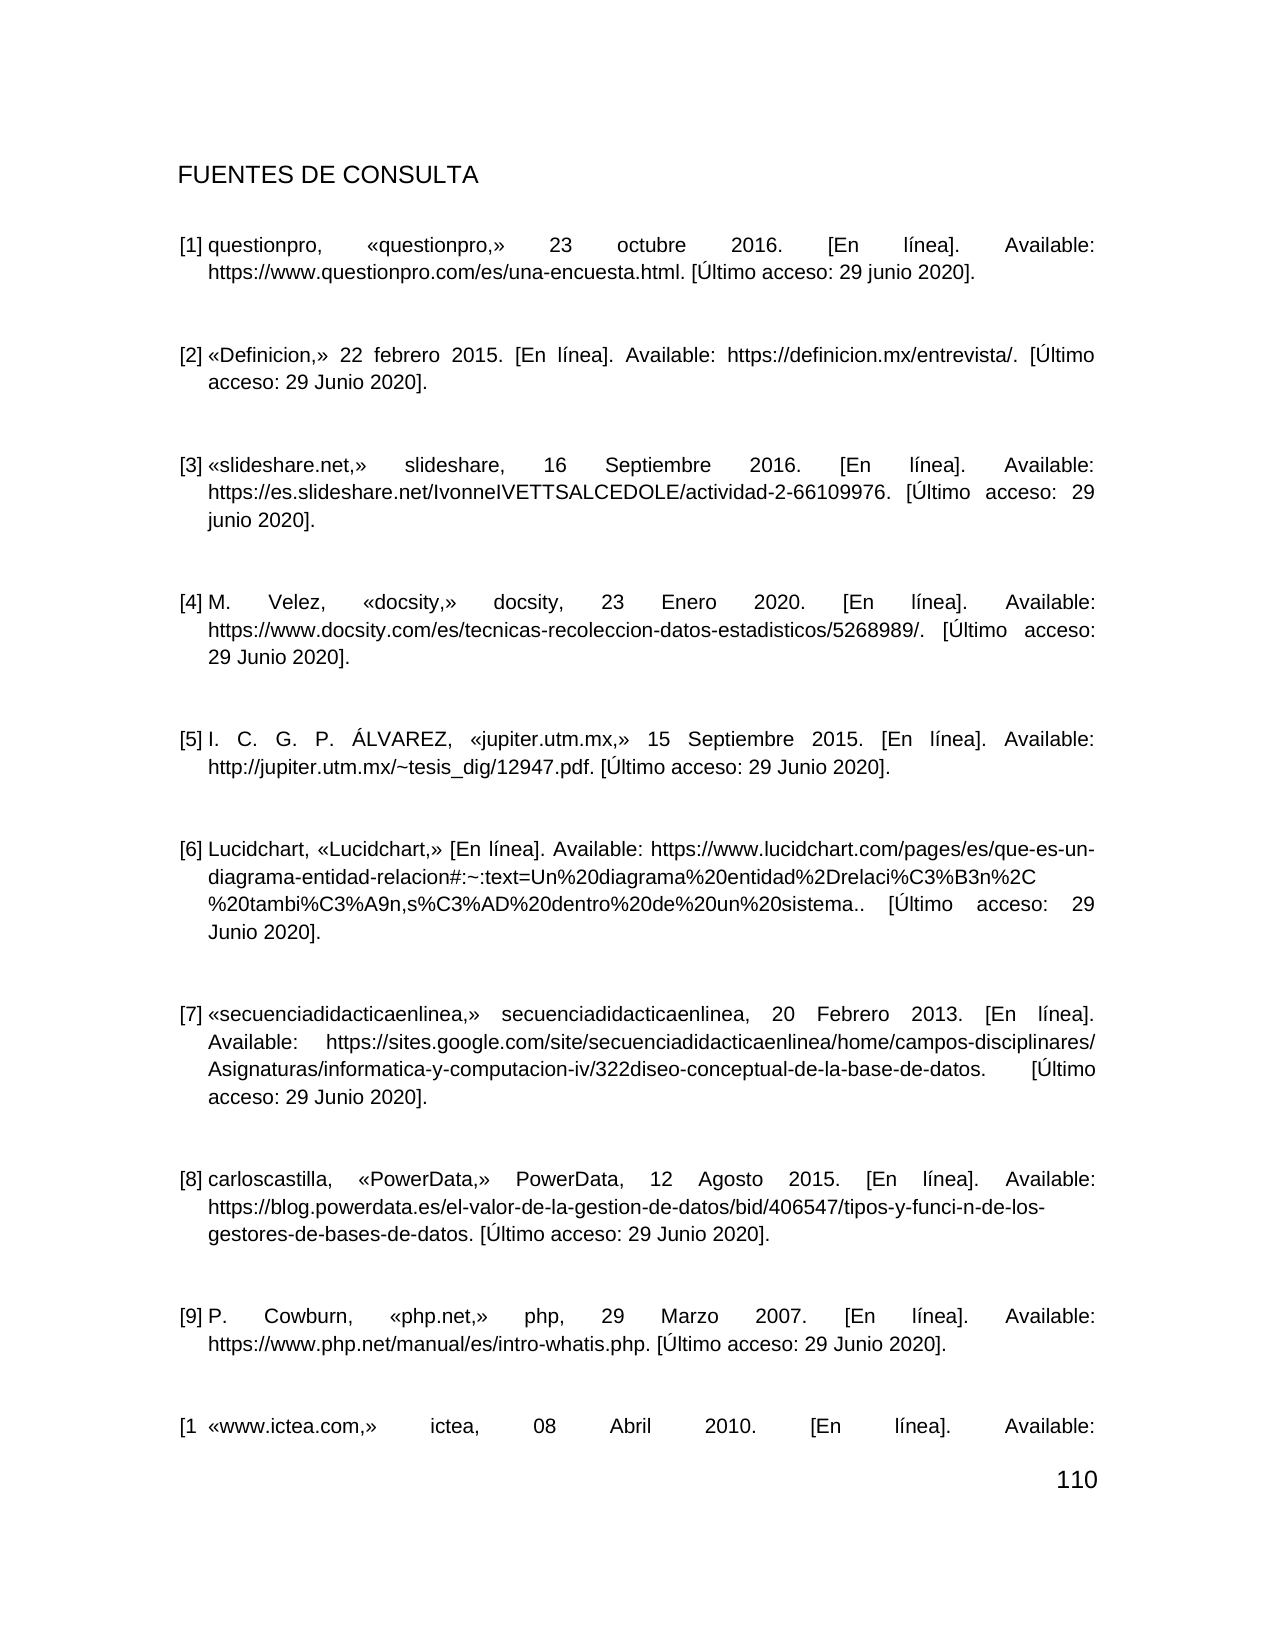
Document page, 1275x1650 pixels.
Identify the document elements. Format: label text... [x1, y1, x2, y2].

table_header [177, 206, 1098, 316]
text FUENTES DE CONSULTA [177, 160, 1098, 189]
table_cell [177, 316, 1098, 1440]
